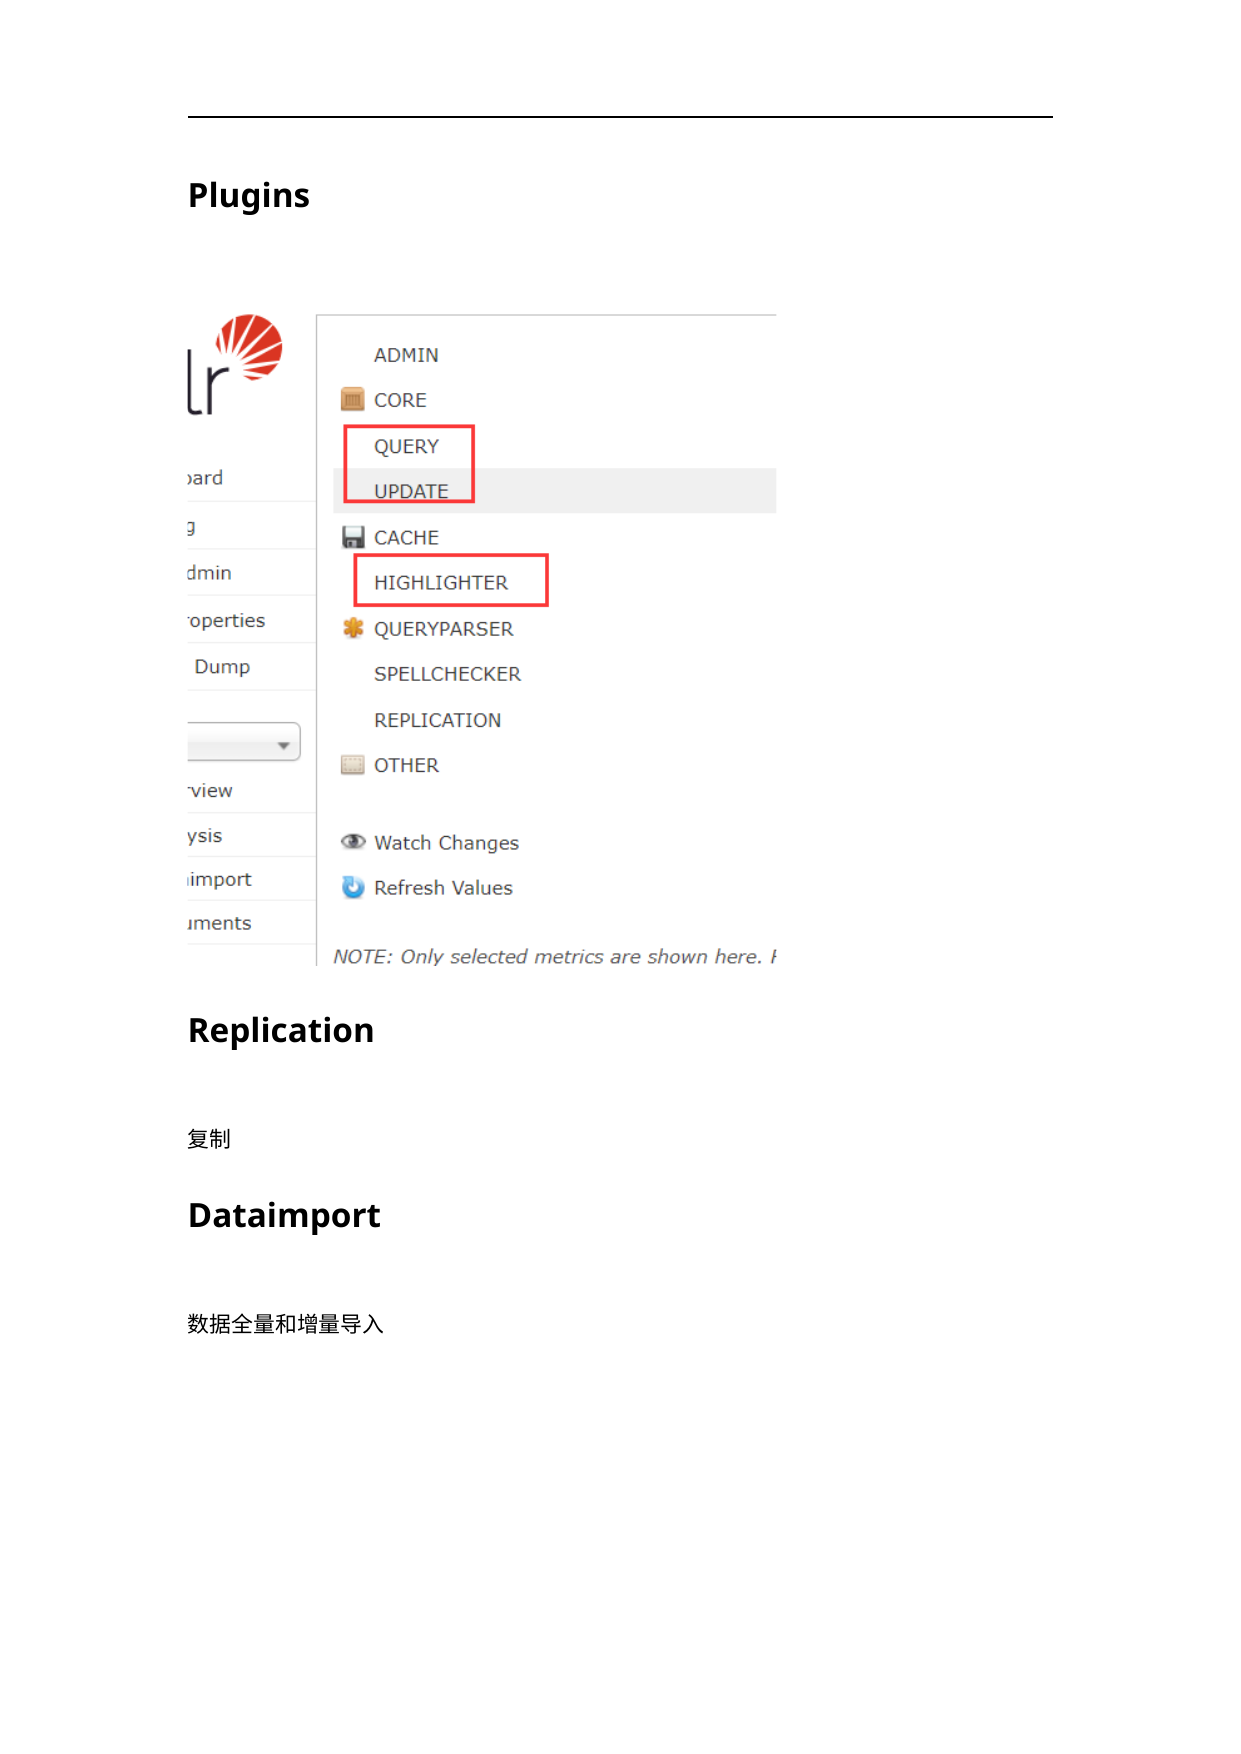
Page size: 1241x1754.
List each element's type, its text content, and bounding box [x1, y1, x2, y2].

subtitle Replication [187, 997, 1053, 1062]
text 复制 [187, 1122, 1053, 1154]
subtitle Dataimport [187, 1182, 1053, 1247]
picture [187, 287, 777, 966]
text 数据全量和增量导入 [187, 1307, 1053, 1339]
subtitle Plugins [187, 162, 1053, 227]
